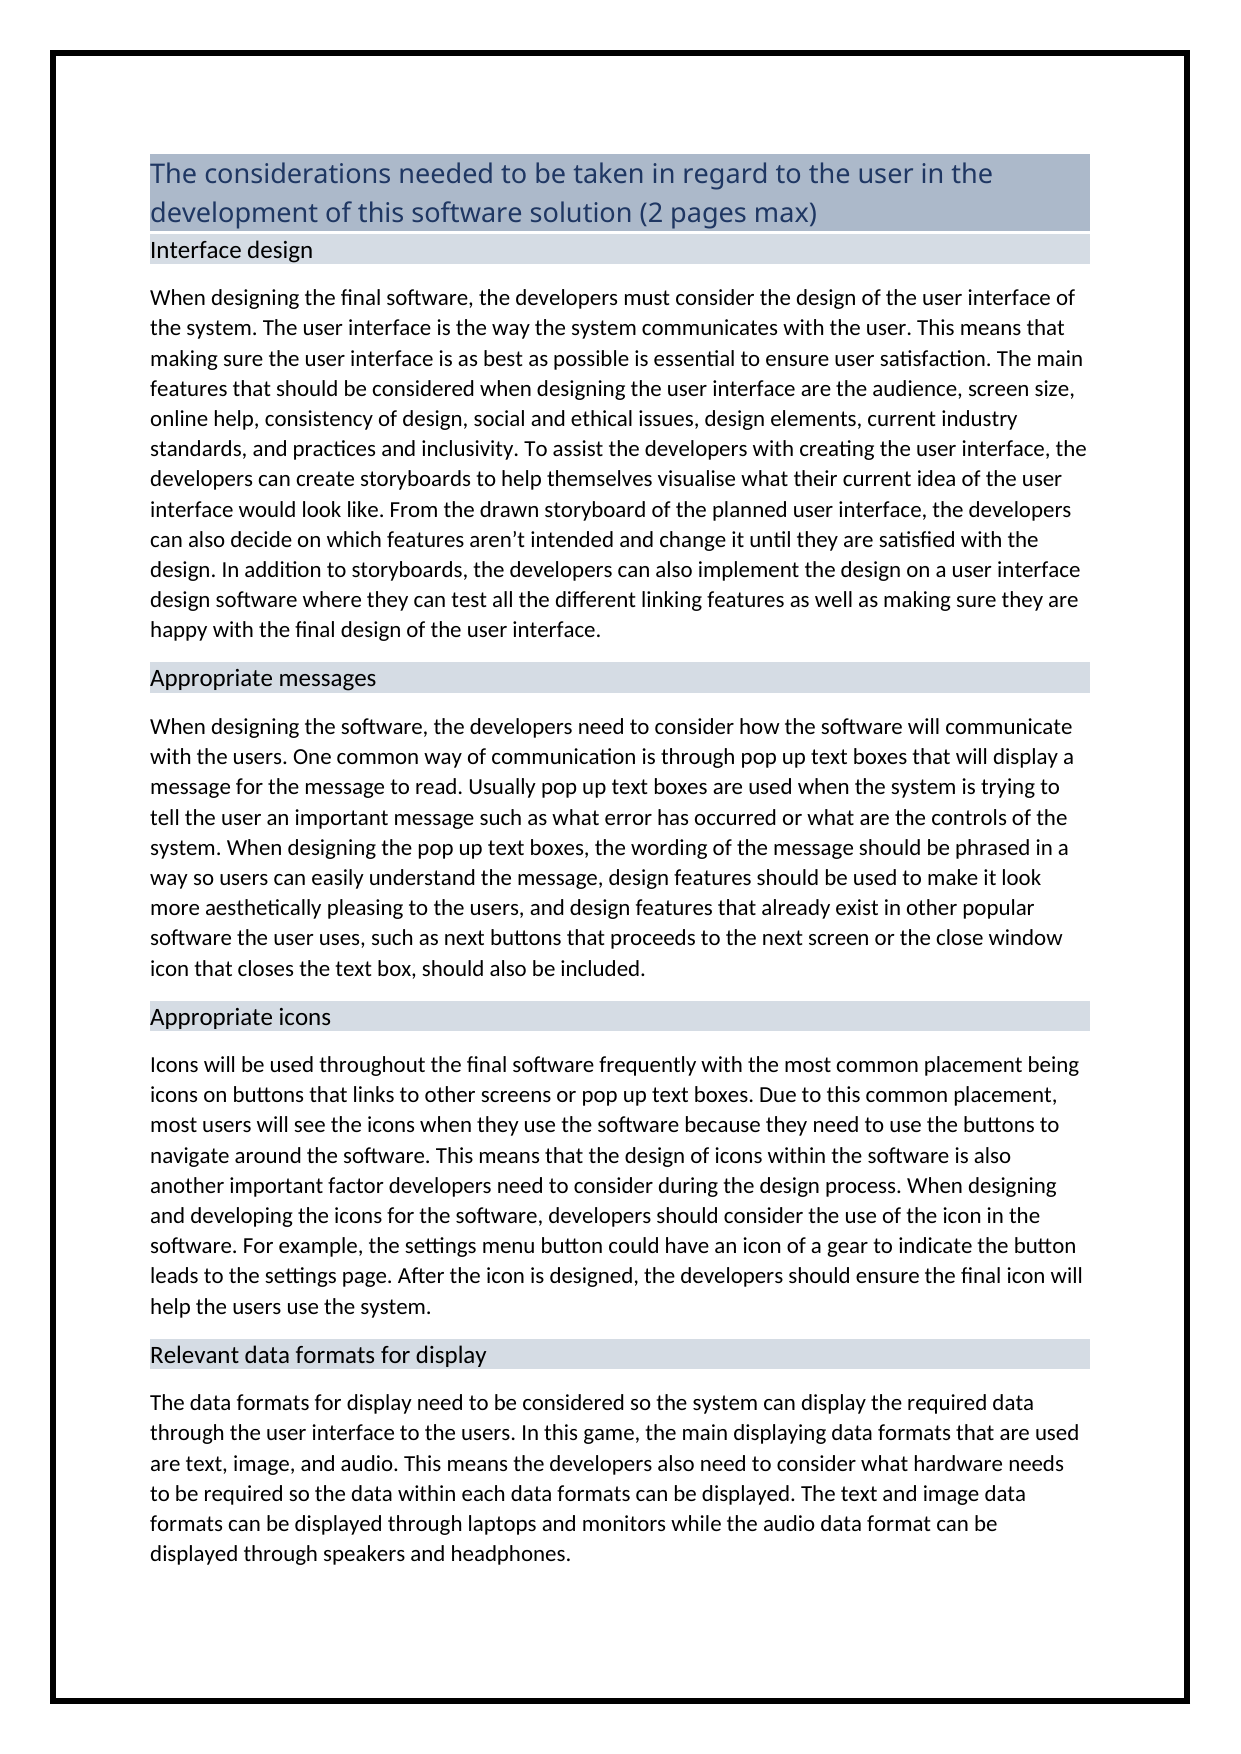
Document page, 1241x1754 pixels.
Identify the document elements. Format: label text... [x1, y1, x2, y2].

subtitle The considerations needed to be taken in regard to the user in the development of this software solution (2 pages max) [150, 154, 1090, 231]
text Interface design [150, 234, 1090, 264]
text Relevant data formats for display [150, 1339, 1090, 1369]
text Icons will be used throughout the final software frequently with the most common placement being icons on buttons that links to other screens or pop up text boxes. Due to this common placement, most users will see the icons when they use the software because they need to use the buttons to navigate around the software. This means that the design of icons within the software is also another important factor developers need to consider during the design process. When designing and developing the icons for the software, developers should consider the use of the icon in the software. For example, the settings menu button could have an icon of a gear to indicate the button leads to the settings page. After the icon is designed, the developers should ensure the final icon will help the users use the system. [150, 1050, 1090, 1320]
text When designing the final software, the developers must consider the design of the user interface of the system. The user interface is the way the system communicates with the user. This means that making sure the user interface is as best as possible is essential to ensure user satisfaction. The main features that should be considered when designing the user interface are the audience, screen size, online help, consistency of design, social and ethical issues, design elements, current industry standards, and practices and inclusivity. To assist the developers with creating the user interface, the developers can create storyboards to help themselves visualise what their current idea of the user interface would look like. From the drawn storyboard of the planned user interface, the developers can also decide on which features aren’t intended and change it until they are satisfied with the design. In addition to storyboards, the developers can also implement the design on a user interface design software where they can test all the different linking features as well as making sure they are happy with the final design of the user interface. [150, 283, 1090, 644]
text Appropriate icons [150, 1001, 1090, 1031]
text Appropriate messages [150, 662, 1090, 693]
text The data formats for display need to be considered so the system can display the required data through the user interface to the users. In this game, the main displaying data formats that are used are text, image, and audio. This means the developers also need to consider what hardware needs to be required so the data within each data formats can be displayed. The text and image data formats can be displayed through laptops and monitors while the audio data format can be displayed through speakers and headphones. [150, 1388, 1090, 1598]
text When designing the software, the developers need to consider how the software will communicate with the users. One common way of communication is through pop up text boxes that will display a message for the message to read. Usually pop up text boxes are used when the system is trying to tell the user an important message such as what error has occurred or what are the controls of the system. When designing the pop up text boxes, the wording of the message should be phrased in a way so users can easily understand the message, design features should be used to make it look more aesthetically pleasing to the users, and design features that already exist in other popular software the user uses, such as next buttons that proceeds to the next screen or the close window icon that closes the text box, should also be included. [150, 712, 1090, 982]
